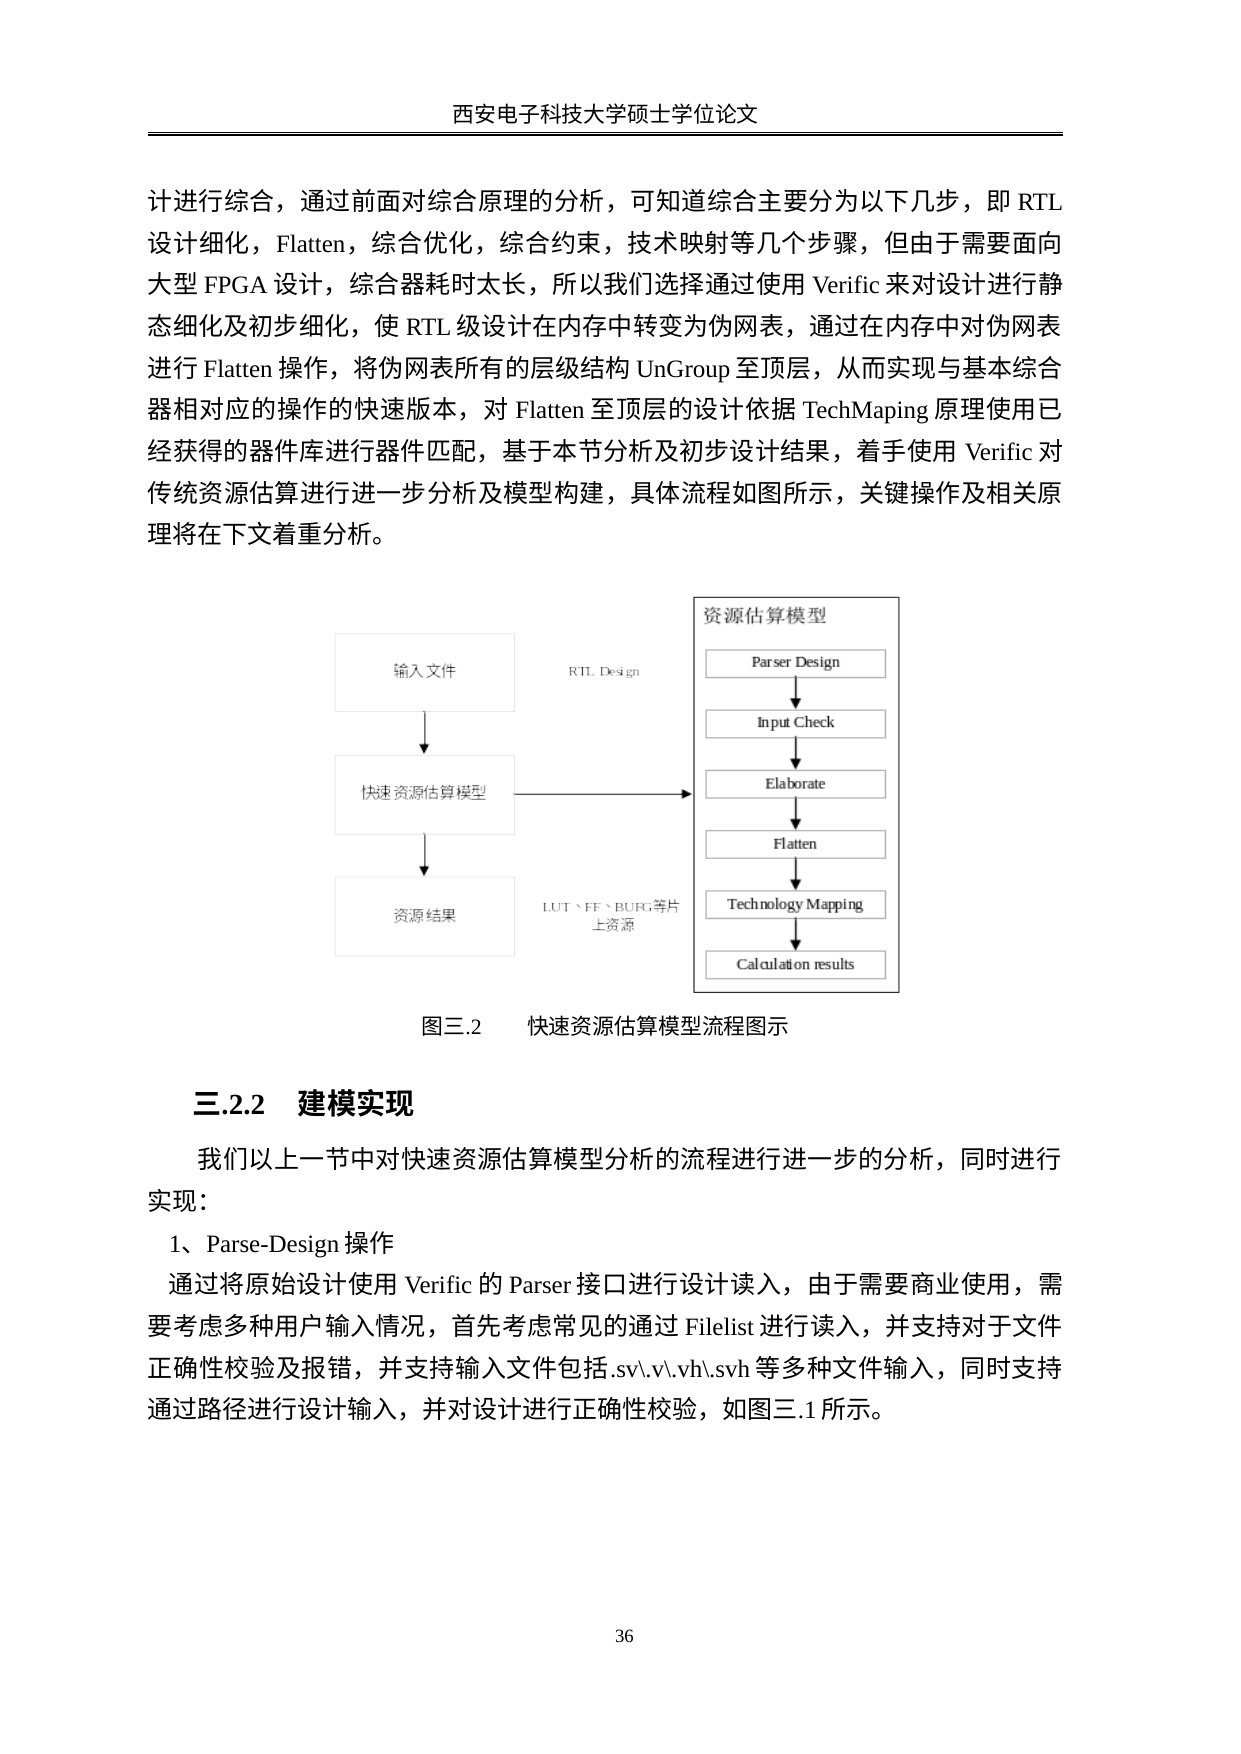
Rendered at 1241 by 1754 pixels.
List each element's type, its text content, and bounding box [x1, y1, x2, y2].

text 我们以上一节中对快速资源估算模型分析的流程进行进一步的分析，同时进行实现： [148, 1135, 1063, 1219]
text 快速资源估算模型流程图示 [148, 1009, 1063, 1040]
subtitle 建模实现 [192, 1081, 1063, 1123]
text 通过将原始设计使用Verific的Parser接口进行设计读入，由于需要商业使用，需要考虑多种用户输入情况，首先考虑常见的通过Filelist进行读入，并支持对于文件正确性校验及报错，并支持输入文件包括.sv\.v\.vh\.svh等多种文件输入，同时支持通过路径进行设计输入，并对设计进行正确性校验，如图3.6所示。 [148, 1260, 1063, 1427]
text 1、Parse-Design操作 [148, 1219, 1063, 1260]
